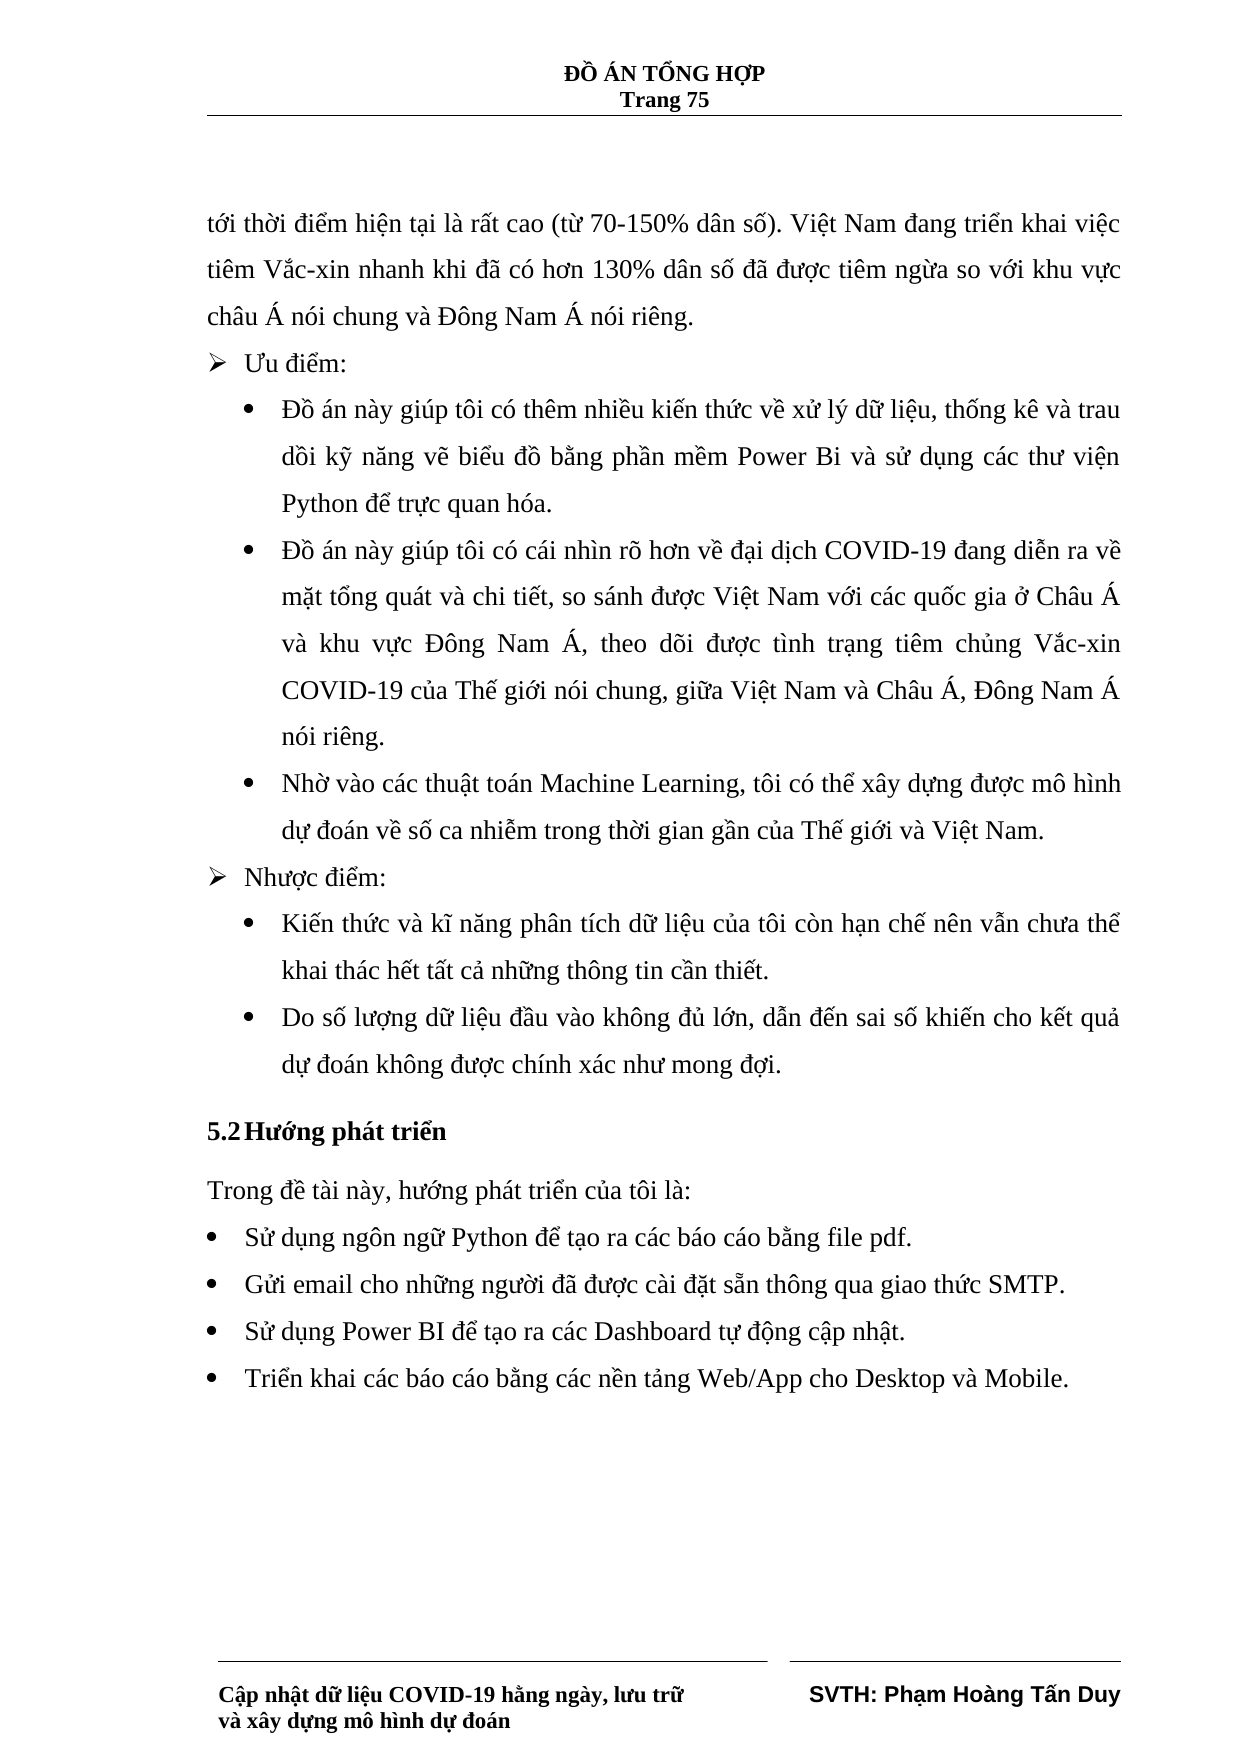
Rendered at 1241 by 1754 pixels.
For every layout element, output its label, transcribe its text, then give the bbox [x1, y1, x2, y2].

list Nhờ vào các thuật toán Machine Learning, tôi có thể xây dựng được mô hình dự đoán về số ca nhiễm trong thời gian gần của Thế giới và Việt Nam. [244, 767, 1122, 845]
list Gửi email cho những người đã được cài đặt sẵn thông qua giao thức SMTP. [207, 1268, 1122, 1299]
list Sử dụng Power BI để tạo ra các Dashboard tự động cập nhật. [207, 1315, 1122, 1346]
text Trong đề tài này, hướng phát triển của tôi là: [207, 1174, 1122, 1206]
subtitle Hướng phát triển [207, 1115, 1122, 1146]
list Đồ án này giúp tôi có cái nhìn rõ hơn về đại dịch COVID-19 đang diễn ra về mặt tổng quát và chi tiết, so sánh được Việt Nam với các quốc gia ở Châu Á và khu vực Đông Nam Á, theo dõi được tình trạng tiêm chủng Vắc-xin COVID-19 của Thế giới nói chung, giữa Việt Nam và Châu Á, Đông Nam Á nói riêng. [244, 534, 1122, 752]
list Đồ án này giúp tôi có thêm nhiều kiến thức về xử lý dữ liệu, thống kê và trau dồi kỹ năng vẽ biểu đồ bằng phần mềm Power Bi và sử dụng các thư viện Python để trực quan hóa. [244, 394, 1122, 518]
list Nhược điểm: [207, 861, 1122, 892]
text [207, 207, 1122, 331]
list Kiến thức và kĩ năng phân tích dữ liệu của tôi còn hạn chế nên vẫn chưa thể khai thác hết tất cả những thông tin cần thiết. [244, 907, 1122, 985]
list Triển khai các báo cáo bằng các nền tảng Web/App cho Desktop và Mobile. [207, 1362, 1122, 1393]
list Ưu điểm: [207, 347, 1122, 378]
list Do số lượng dữ liệu đầu vào không đủ lớn, dẫn đến sai số khiến cho kết quả dự đoán không được chính xác như mong đợi. [244, 1001, 1122, 1079]
list Sử dụng ngôn ngữ Python để tạo ra các báo cáo bằng file pdf. [207, 1221, 1122, 1252]
